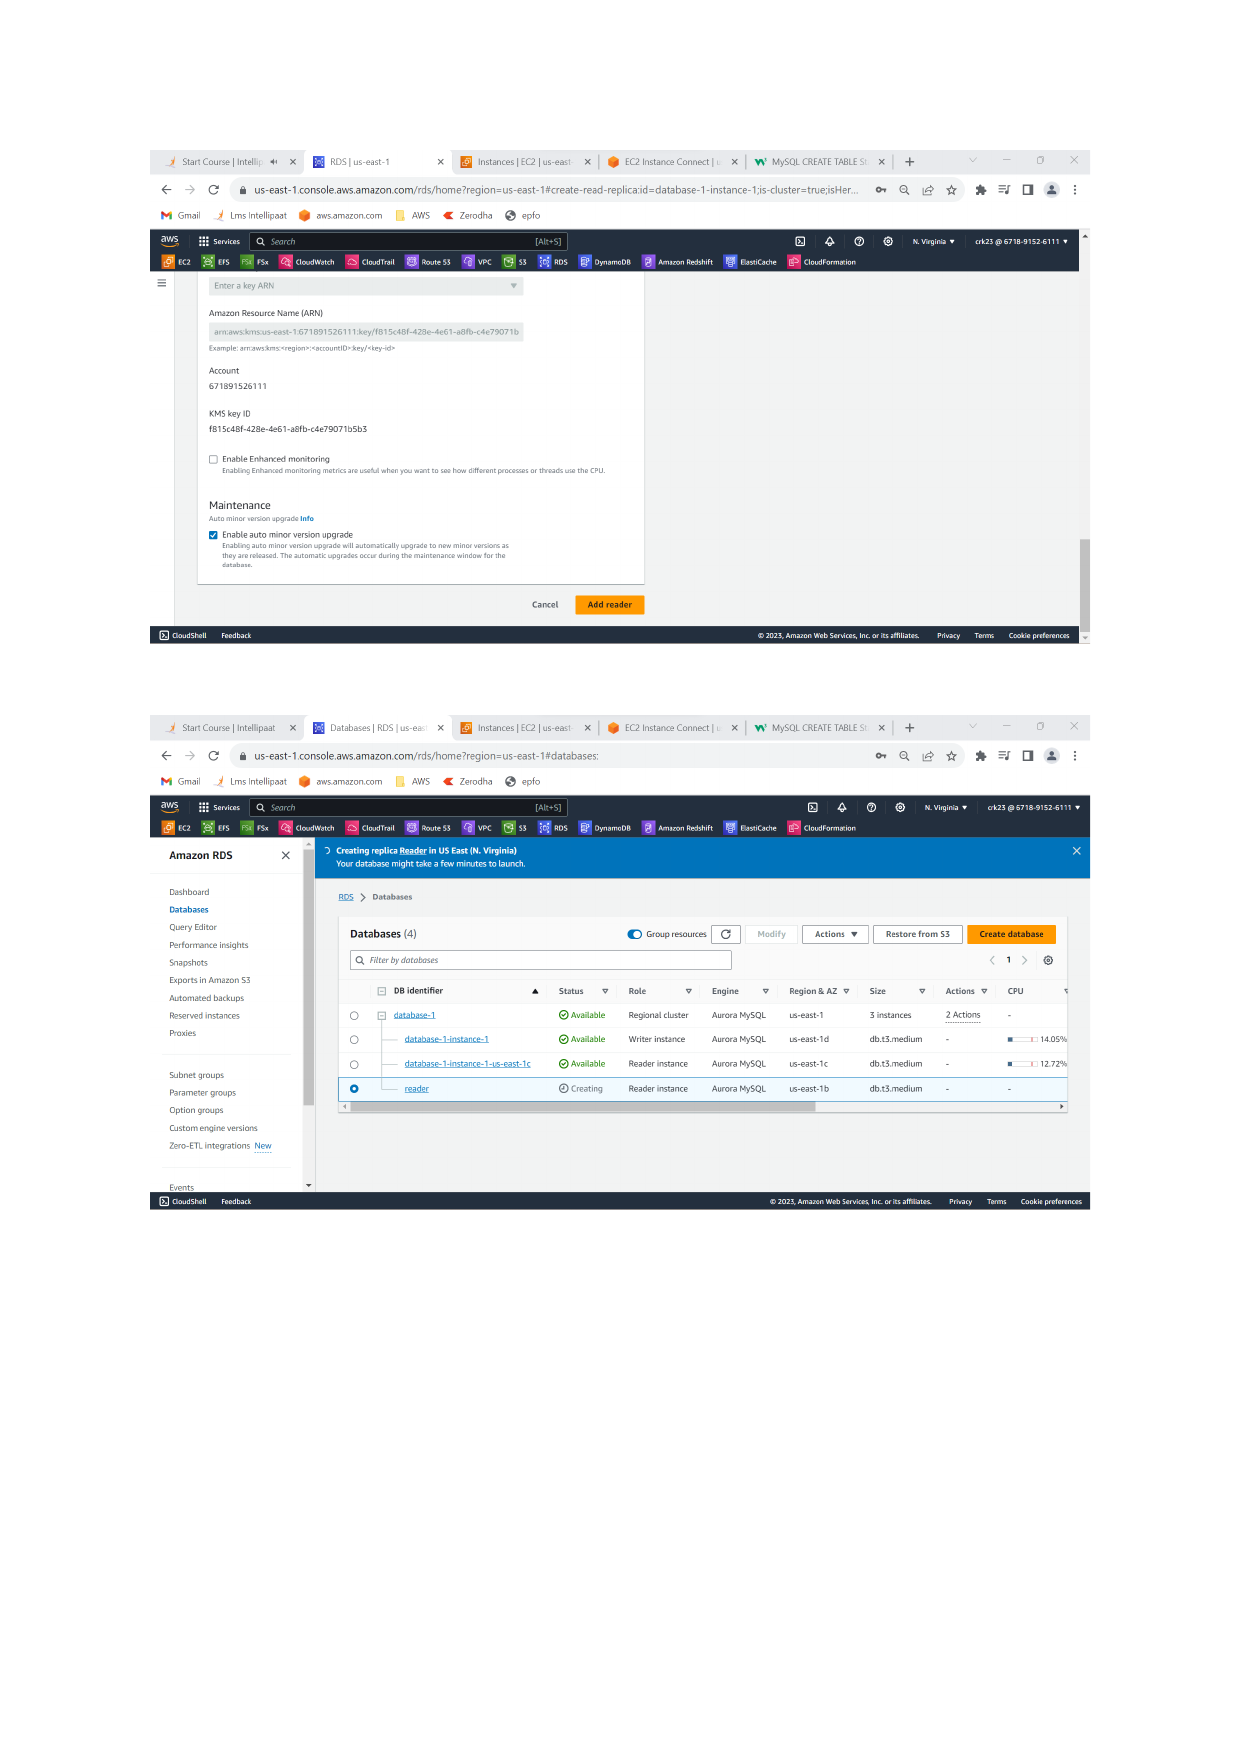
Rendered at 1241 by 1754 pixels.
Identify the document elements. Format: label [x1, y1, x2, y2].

picture [150, 150, 1091, 644]
picture [150, 715, 1091, 1210]
